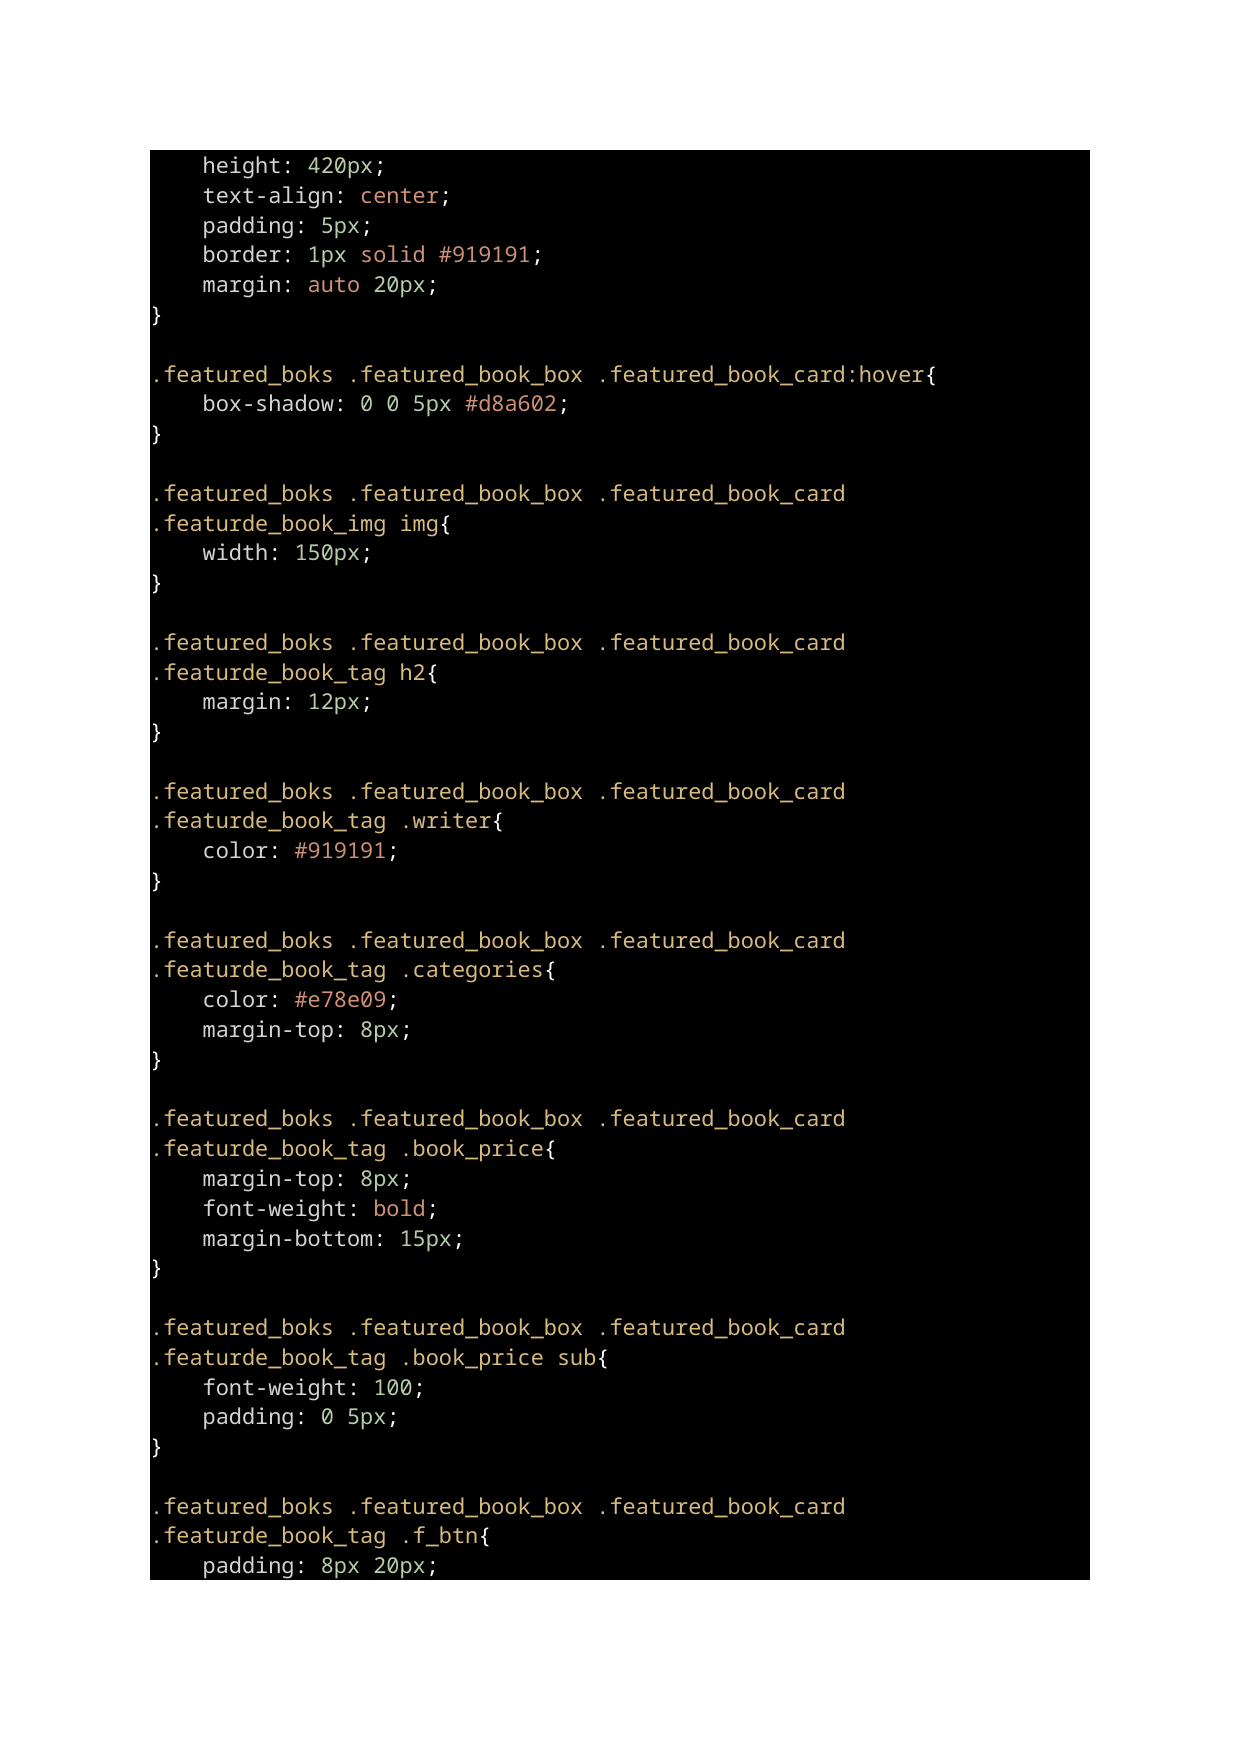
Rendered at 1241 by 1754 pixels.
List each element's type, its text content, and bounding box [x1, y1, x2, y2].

text padding: 8px 20px; [150, 1550, 1090, 1580]
text padding: 5px; [150, 209, 1090, 239]
text .featured_boks .featured_book_box .featured_book_card .featurde_book_tag .categories{ [150, 924, 1090, 984]
text margin-top: 8px; [150, 1163, 1090, 1193]
text .featured_boks .featured_book_box .featured_book_card .featurde_book_tag h2{ [150, 627, 1090, 686]
text color: #919191; [150, 835, 1090, 865]
text box-shadow: 0 0 5px #d8a602; [150, 388, 1090, 418]
text font-weight: 100; [150, 1371, 1090, 1401]
text font-weight: bold; [150, 1193, 1090, 1222]
text } [150, 865, 1090, 895]
text border: 1px solid #919191; [150, 239, 1090, 269]
text .featured_boks .featured_book_box .featured_book_card .featurde_book_tag .f_btn{ [150, 1491, 1090, 1550]
text } [150, 1044, 1090, 1073]
text .featured_boks .featured_book_box .featured_book_card .featurde_book_tag .book_price{ [150, 1103, 1090, 1163]
text width: 150px; [150, 537, 1090, 567]
text text-align: center; [150, 180, 1090, 209]
text height: 420px; [150, 150, 1090, 180]
text } [150, 567, 1090, 597]
text margin-bottom: 15px; [150, 1222, 1090, 1252]
text } [150, 299, 1090, 329]
text padding: 0 5px; [150, 1401, 1090, 1431]
text .featured_boks .featured_book_box .featured_book_card .featurde_book_tag .book_price sub{ [150, 1312, 1090, 1371]
text margin-top: 8px; [150, 1014, 1090, 1044]
text color: #e78e09; [150, 984, 1090, 1014]
text } [150, 716, 1090, 746]
text margin: 12px; [150, 686, 1090, 716]
text .featured_boks .featured_book_box .featured_book_card .featurde_book_img img{ [150, 478, 1090, 537]
text margin: auto 20px; [150, 269, 1090, 299]
text } [150, 1431, 1090, 1461]
text } [150, 418, 1090, 448]
text } [150, 1252, 1090, 1282]
text .featured_boks .featured_book_box .featured_book_card .featurde_book_tag .writer{ [150, 776, 1090, 835]
text .featured_boks .featured_book_box .featured_book_card:hover{ [150, 358, 1090, 388]
